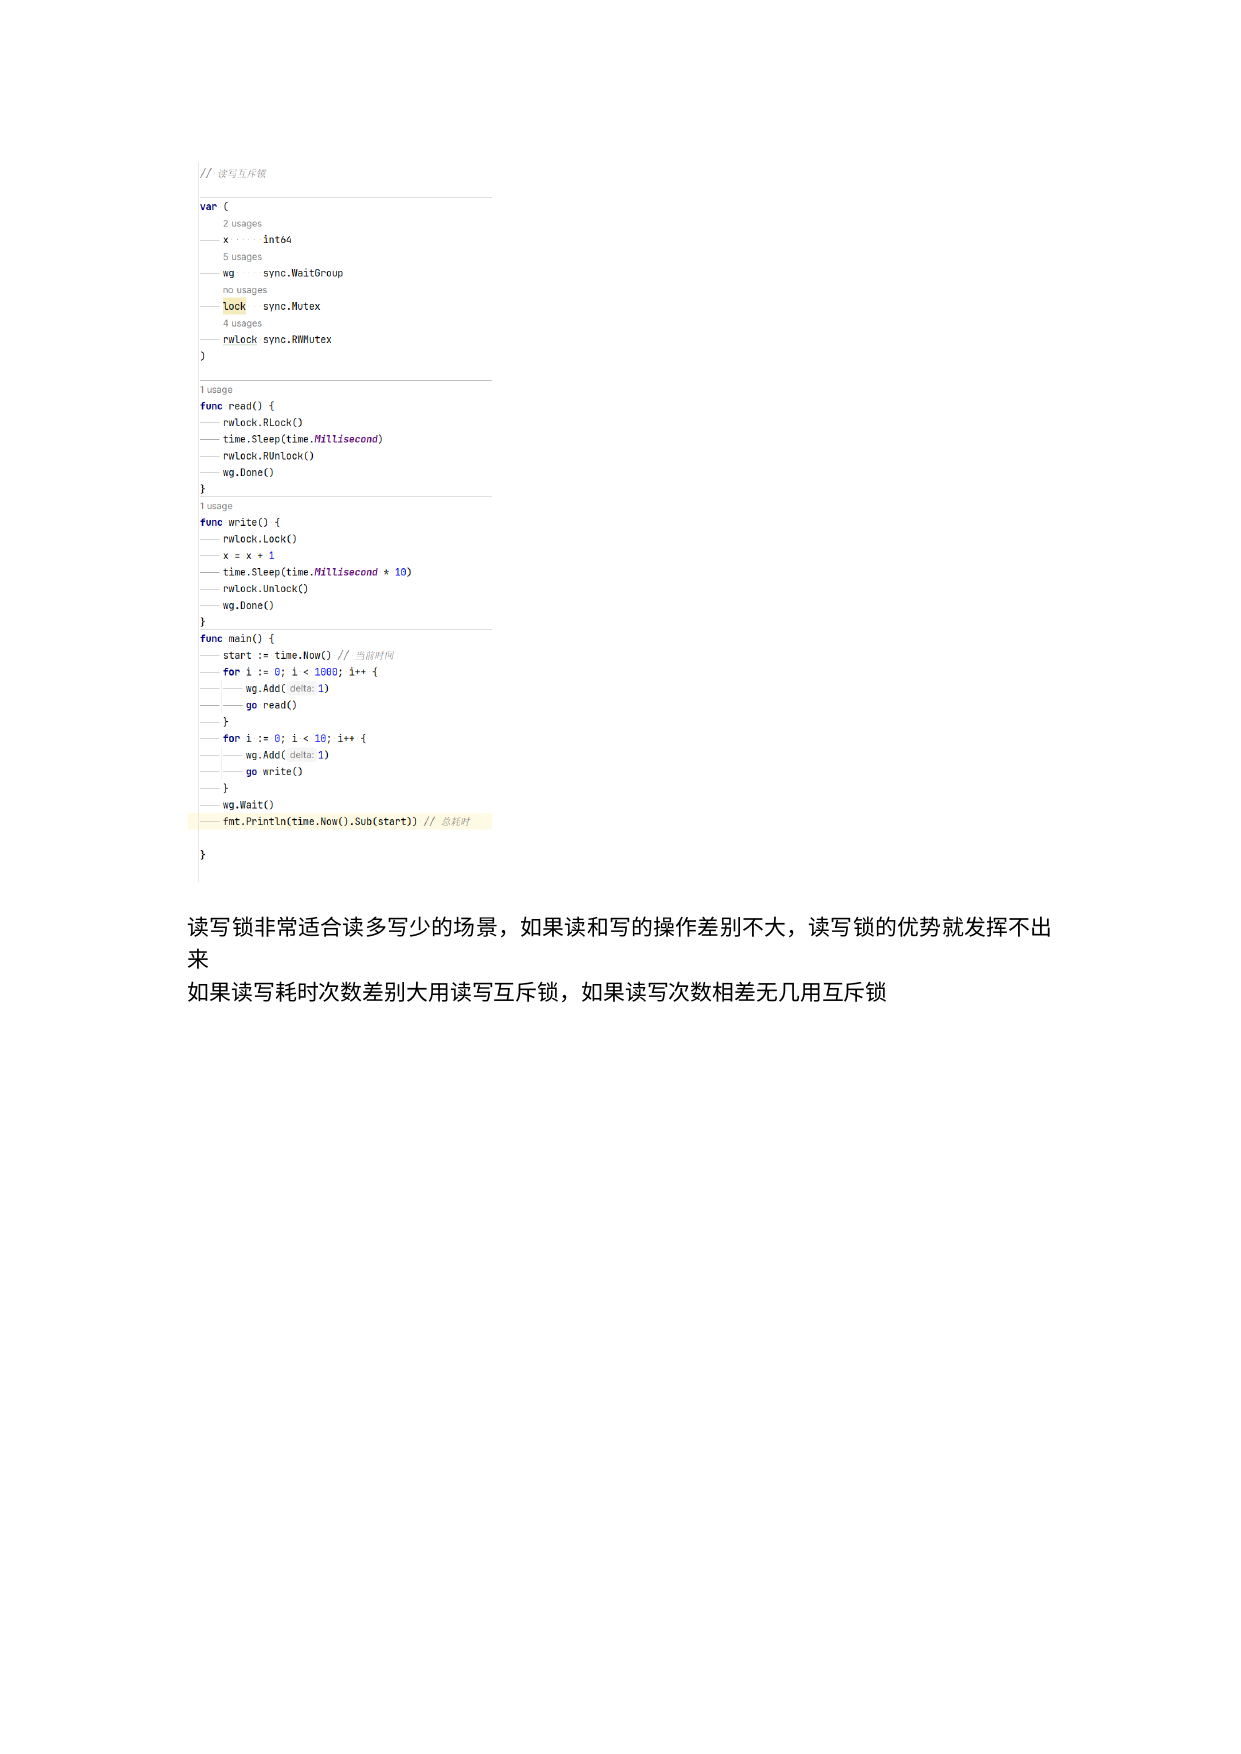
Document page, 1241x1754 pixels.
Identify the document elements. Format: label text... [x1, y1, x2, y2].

picture [187, 162, 492, 882]
text 如果读写耗时次数差别大用读写互斥锁，如果读写次数相差无几用互斥锁 [187, 974, 1053, 1007]
text 读写锁非常适合读多写少的场景，如果读和写的操作差别不大，读写锁的优势就发挥不出来 [187, 909, 1053, 974]
